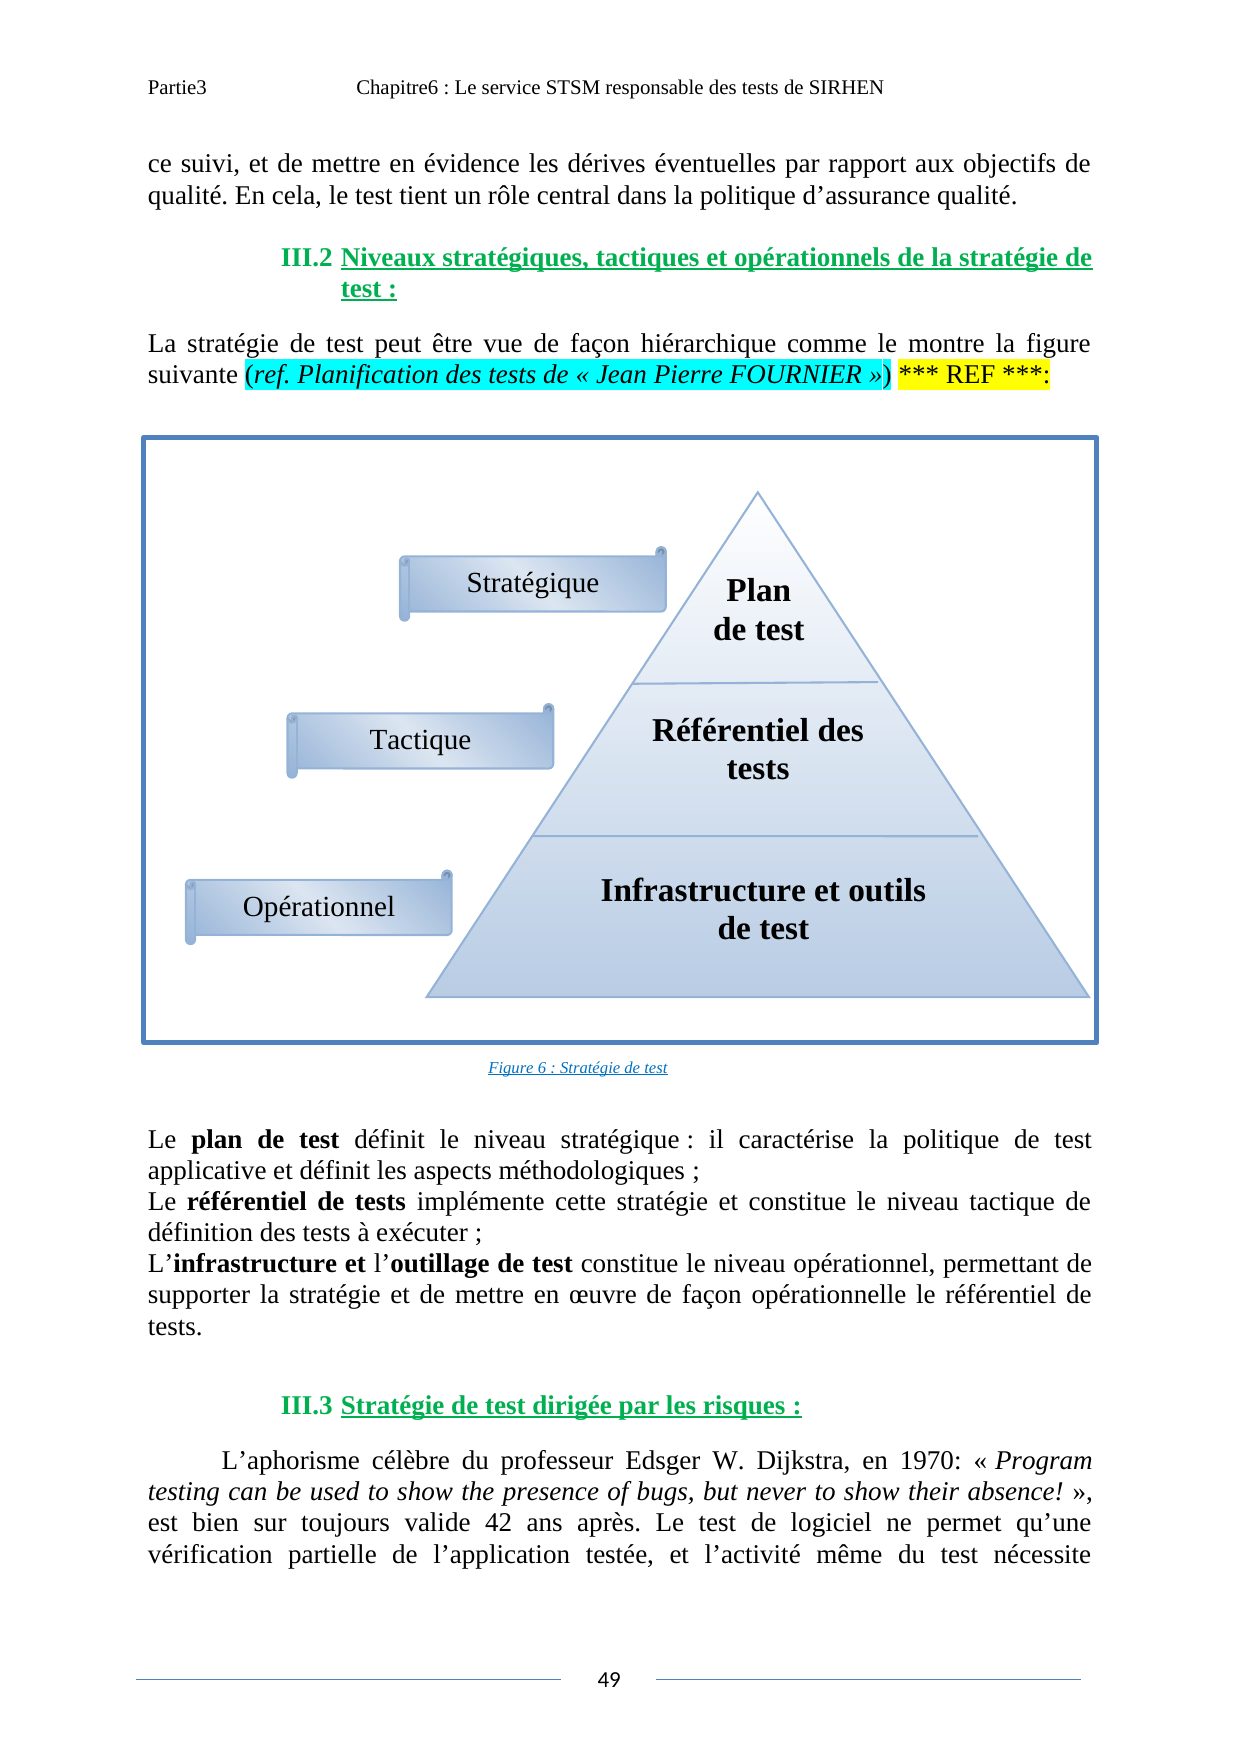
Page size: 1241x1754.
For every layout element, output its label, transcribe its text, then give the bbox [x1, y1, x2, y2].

text La stratégie de test peut être vue de façon hiérarchique comme le montre la figure suivante (ref. Planification des tests de « Jean Pierre FOURNIER ») *** REF ***: [148, 327, 1093, 390]
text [148, 148, 1093, 210]
subtitle Niveaux stratégiques, tactiques et opérationnels de la stratégie de test : [281, 241, 1093, 303]
text L’infrastructure et l’outillage de test constitue le niveau opérationnel, permettant de supporter la stratégie et de mettre en œuvre de façon opérationnelle le référentiel de tests. [148, 1247, 1093, 1341]
text Le plan de test définit le niveau stratégique : il caractérise la politique de test applicative et définit les aspects méthodologiques ; [148, 1123, 1093, 1185]
subtitle Stratégie de test dirigée par les risques : [281, 1389, 1093, 1420]
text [148, 1444, 1093, 1569]
text Le référentiel de tests implémente cette stratégie et constitue le niveau tactique de définition des tests à exécuter ; [148, 1185, 1093, 1247]
